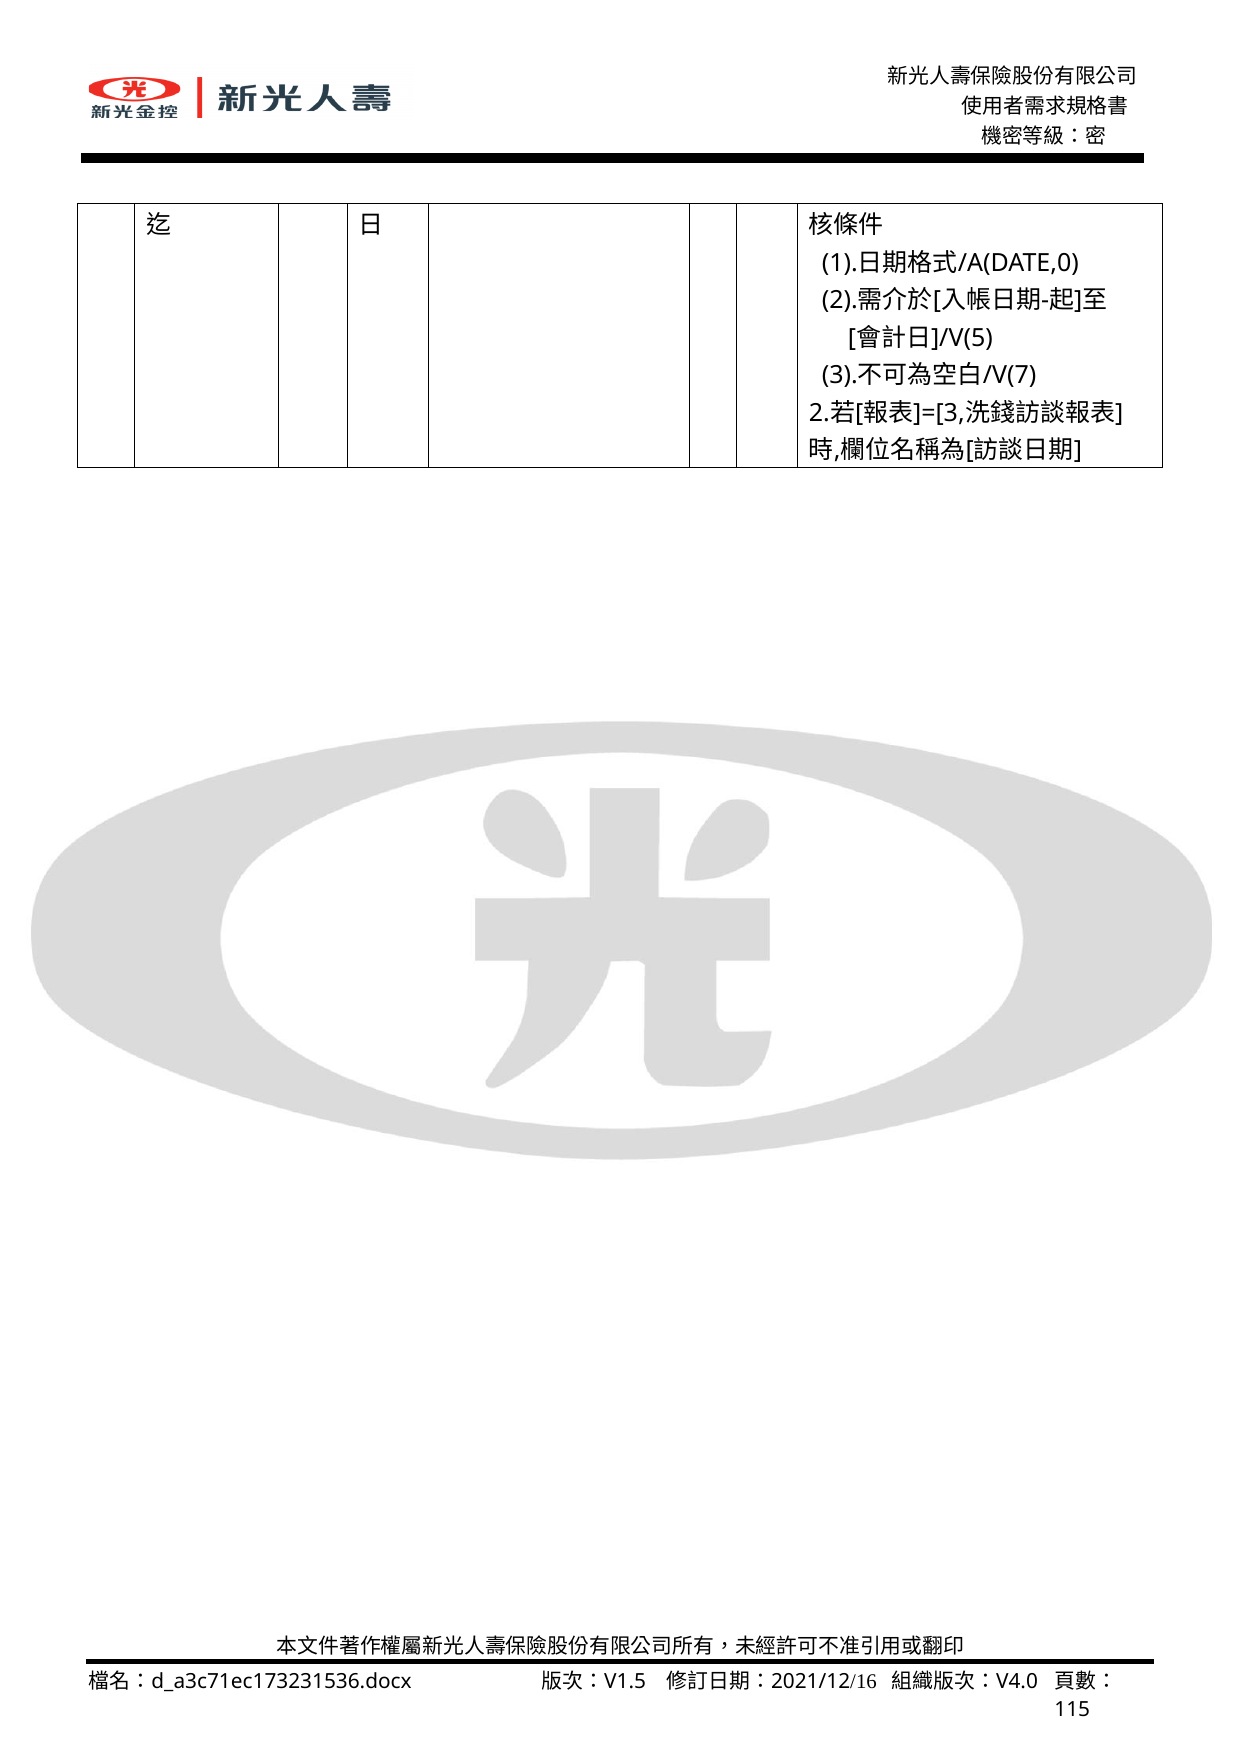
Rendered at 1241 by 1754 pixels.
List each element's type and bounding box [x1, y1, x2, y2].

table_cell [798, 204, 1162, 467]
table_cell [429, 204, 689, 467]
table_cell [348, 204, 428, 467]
picture [88, 61, 414, 118]
picture [25, 713, 1215, 1166]
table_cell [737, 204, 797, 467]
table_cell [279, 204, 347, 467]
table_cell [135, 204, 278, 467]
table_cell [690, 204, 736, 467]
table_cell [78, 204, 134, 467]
